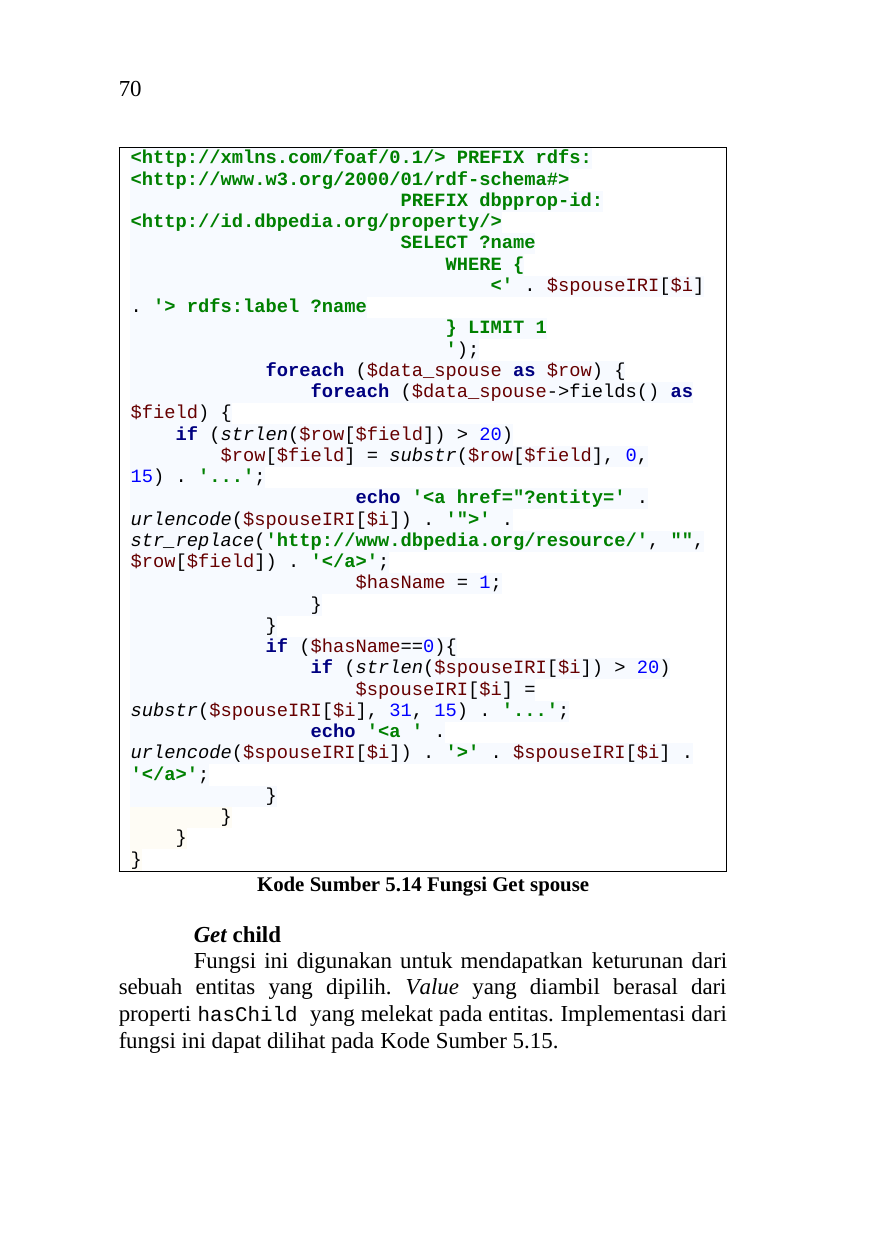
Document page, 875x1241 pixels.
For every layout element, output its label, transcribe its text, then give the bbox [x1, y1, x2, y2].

text Get child [118, 921, 727, 947]
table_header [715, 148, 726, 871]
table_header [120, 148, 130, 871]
